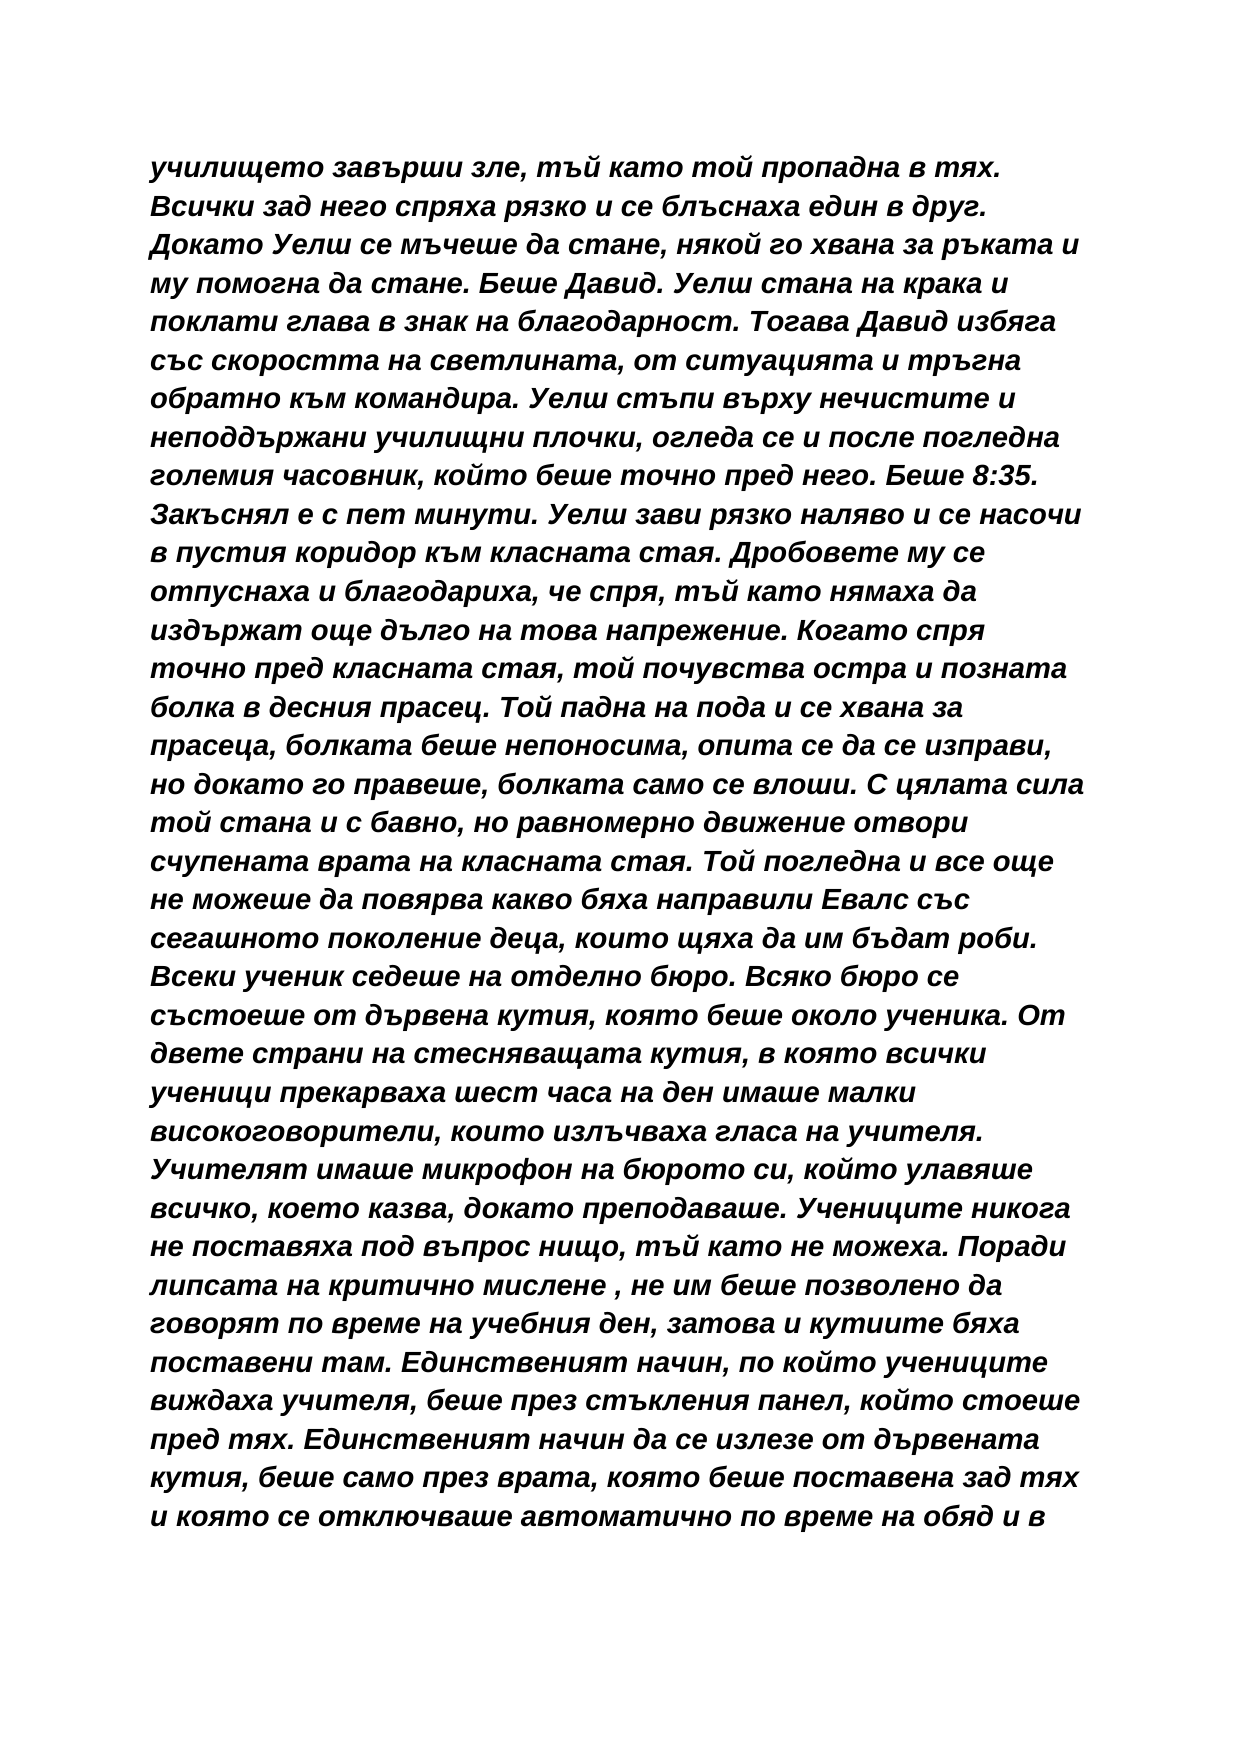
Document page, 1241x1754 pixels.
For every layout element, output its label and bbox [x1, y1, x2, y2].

text [150, 150, 1090, 1532]
